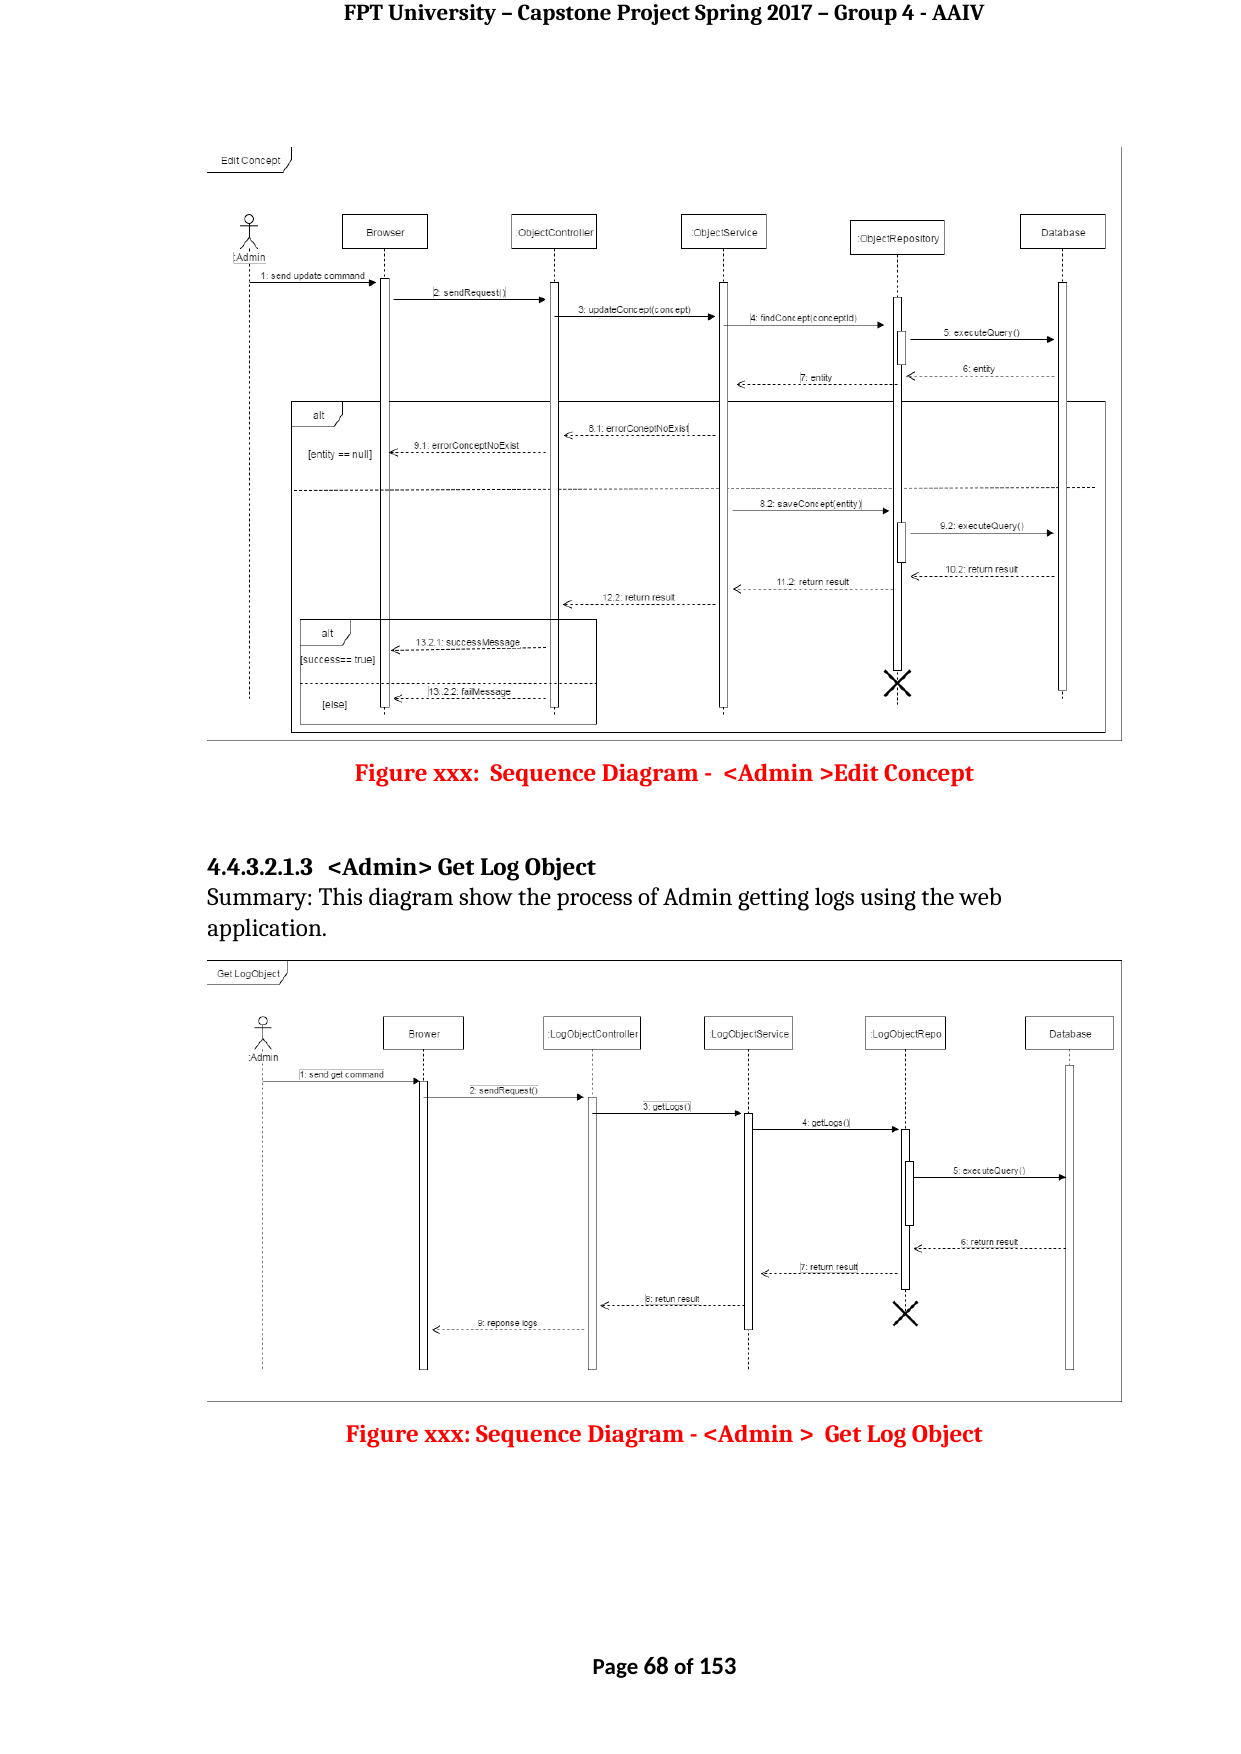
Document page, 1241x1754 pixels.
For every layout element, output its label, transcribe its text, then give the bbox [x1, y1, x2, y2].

text Figure xxx: Sequence Diagram - <Admin >Edit Concept [207, 758, 1122, 787]
text Figure xxx: Sequence Diagram - <Admin > Get Log Object [207, 1420, 1122, 1449]
text Summary: This diagram show the process of Admin getting logs using the web application. [207, 883, 1122, 942]
subtitle <Admin> Get Log Object [207, 853, 1122, 881]
